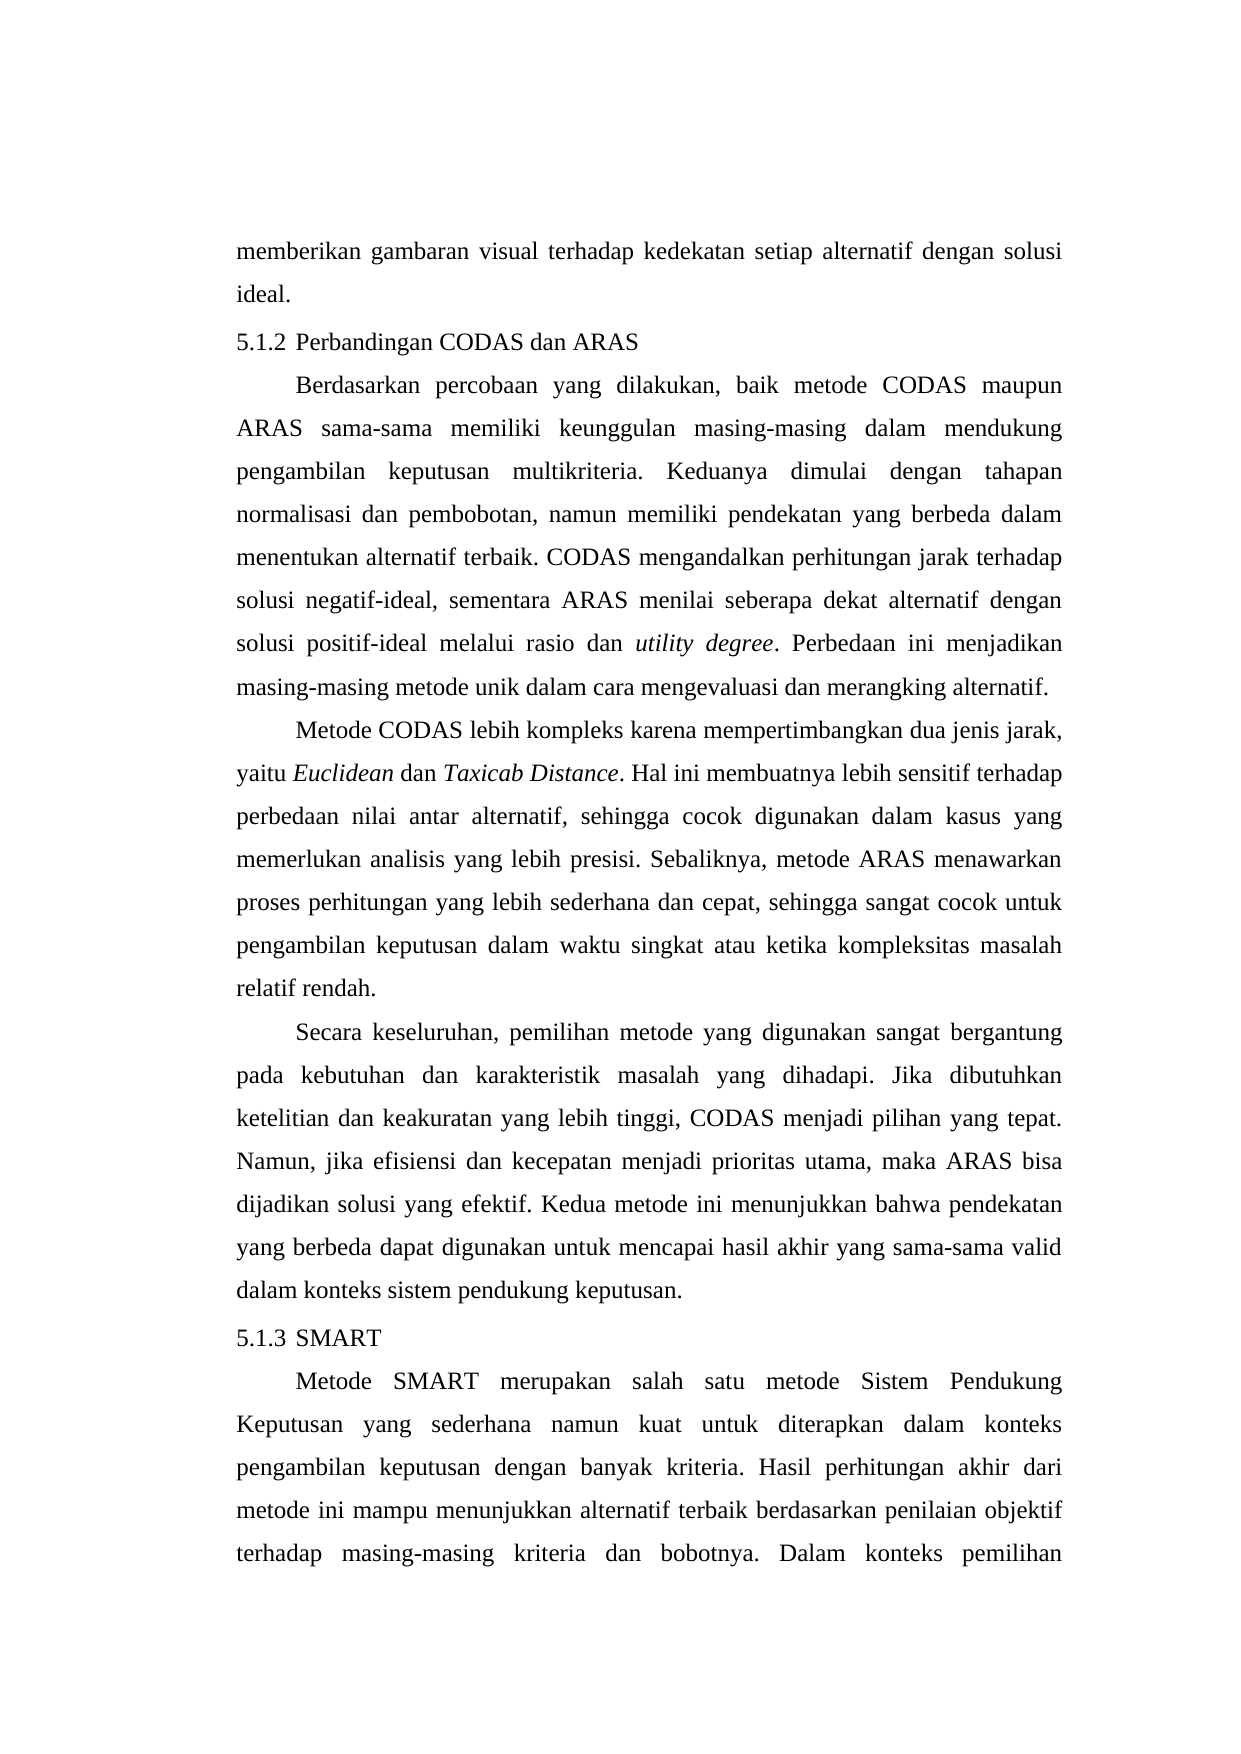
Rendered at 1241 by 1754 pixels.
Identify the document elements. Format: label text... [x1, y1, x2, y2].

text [236, 236, 1063, 308]
text Berdasarkan percobaan yang dilakukan, baik metode CODAS maupun ARAS sama-sama memiliki keunggulan masing-masing dalam mendukung pengambilan keputusan multikriteria. Keduanya dimulai dengan tahapan normalisasi dan pembobotan, namun memiliki pendekatan yang berbeda dalam menentukan alternatif terbaik. CODAS mengandalkan perhitungan jarak terhadap solusi negatif-ideal, sementara ARAS menilai seberapa dekat alternatif dengan solusi positif-ideal melalui rasio dan utility degree. Perbedaan ini menjadikan masing-masing metode unik dalam cara mengevaluasi dan merangking alternatif. [236, 370, 1063, 700]
text Metode CODAS lebih kompleks karena mempertimbangkan dua jenis jarak, yaitu Euclidean dan Taxicab Distance. Hal ini membuatnya lebih sensitif terhadap perbedaan nilai antar alternatif, sehingga cocok digunakan dalam kasus yang memerlukan analisis yang lebih presisi. Sebaliknya, metode ARAS menawarkan proses perhitungan yang lebih sederhana dan cepat, sehingga sangat cocok untuk pengambilan keputusan dalam waktu singkat atau ketika kompleksitas masalah relatif rendah. [236, 715, 1063, 1002]
text SMART [236, 1323, 1063, 1351]
text Perbandingan CODAS dan ARAS [236, 327, 1063, 355]
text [236, 1366, 1063, 1567]
text Secara keseluruhan, pemilihan metode yang digunakan sangat bergantung pada kebutuhan dan karakteristik masalah yang dihadapi. Jika dibutuhkan ketelitian dan keakuratan yang lebih tinggi, CODAS menjadi pilihan yang tepat. Namun, jika efisiensi dan kecepatan menjadi prioritas utama, maka ARAS bisa dijadikan solusi yang efektif. Kedua metode ini menunjukkan bahwa pendekatan yang berbeda dapat digunakan untuk mencapai hasil akhir yang sama-sama valid dalam konteks sistem pendukung keputusan. [236, 1017, 1063, 1304]
